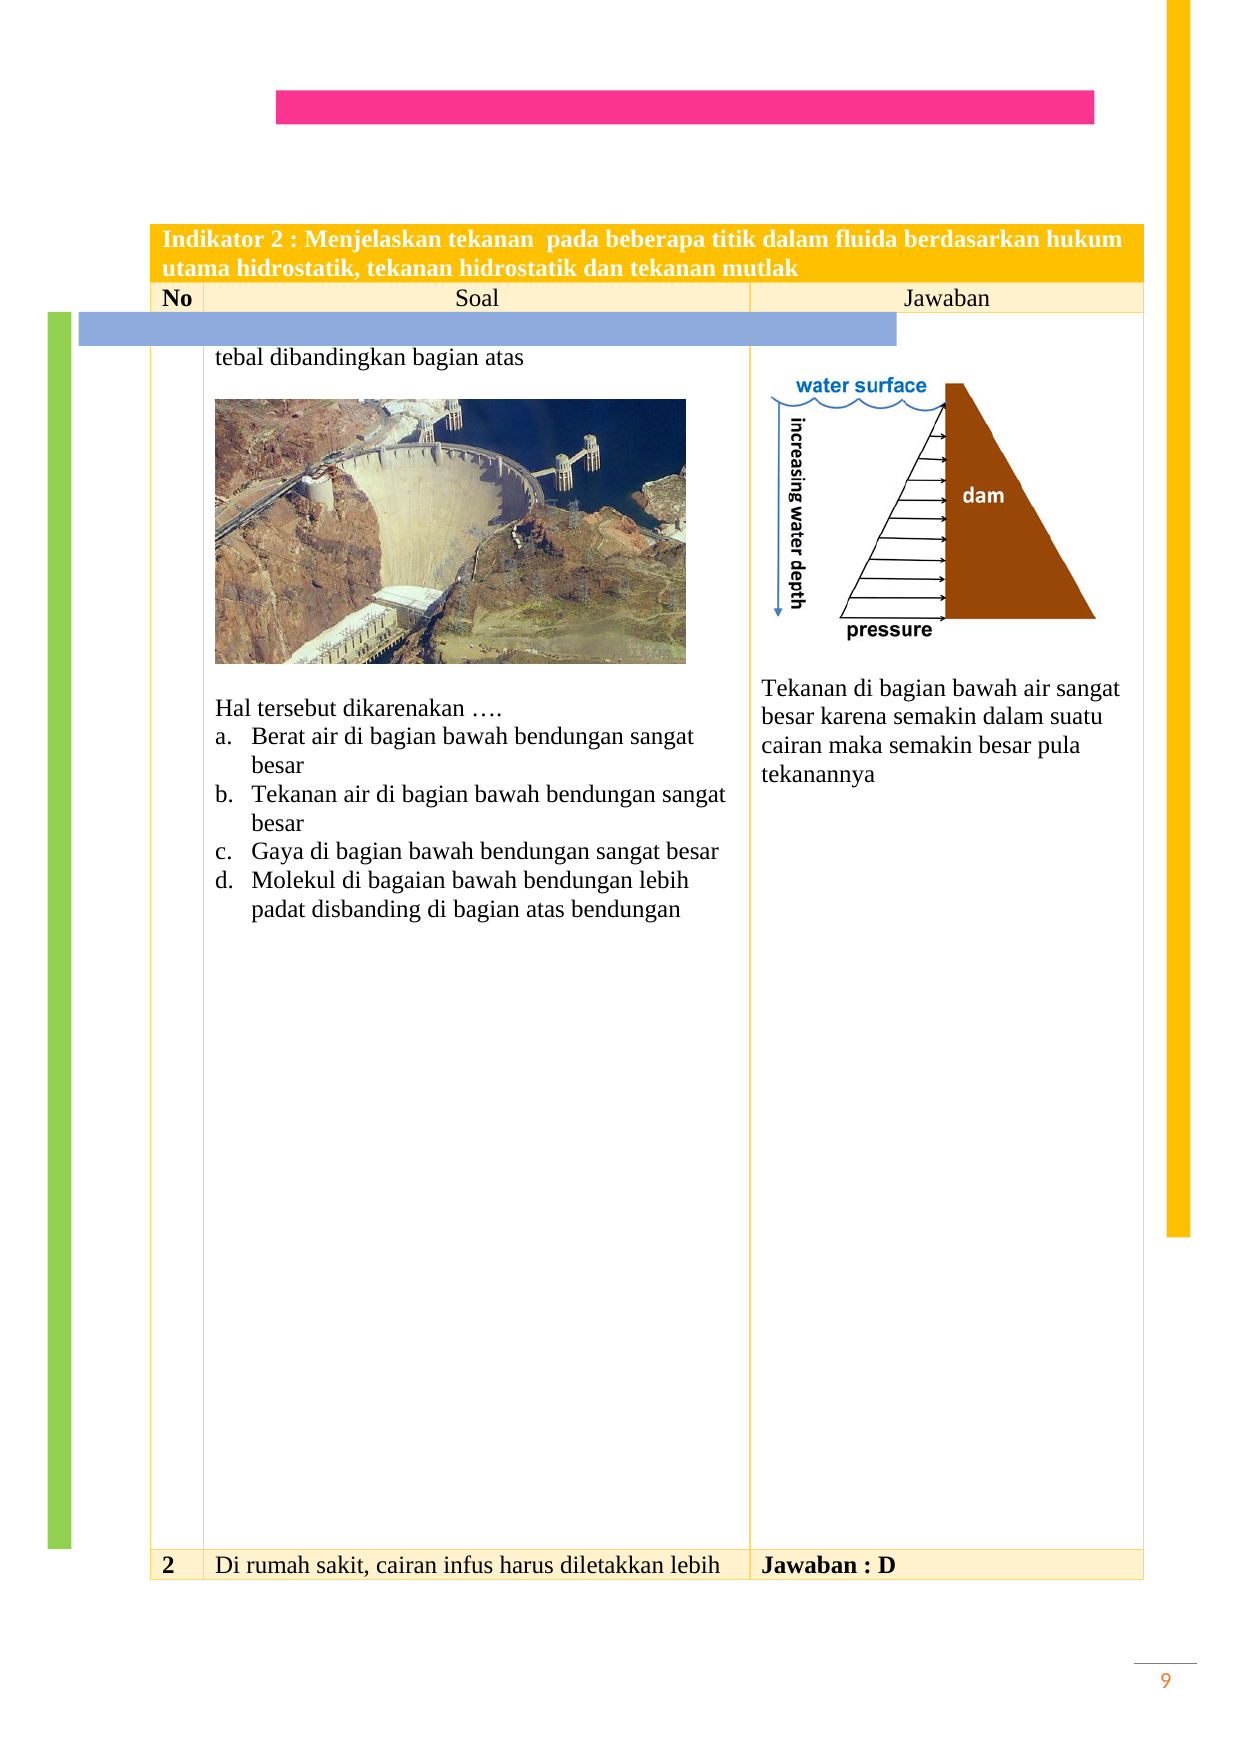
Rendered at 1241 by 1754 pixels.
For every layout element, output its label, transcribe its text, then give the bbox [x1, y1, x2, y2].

table_cell Jawaban [751, 283, 1143, 312]
picture [761, 370, 1109, 644]
table_cell Jawaban : C Tekanan di bagian bawah air sangat besar karena semakin dalam suatu cairan maka semakin besar pula tekanannya [751, 313, 1143, 1549]
table_cell 2 [151, 1550, 203, 1579]
picture [215, 399, 686, 664]
table_cell Bendungan dibangun dengan bagian bawah lebih tebal dibandingkan bagian atas Hal tersebut dikarenakan …. Berat air di bagian bawah bendungan sangat besar Tekanan air di bagian bawah bendungan sangat besar Gaya di bagian bawah bendungan sangat besar Molekul di bagaian bawah bendungan lebih padat disbanding di bagian atas bendungan [204, 346, 749, 1549]
table_cell Soal [204, 283, 749, 311]
table_header Indikator 2 : Menjelaskan tekanan pada beberapa titik dalam fluida berdasarkan hukum utama hidrostatik, tekanan hidrostatik dan tekanan mutlak [151, 225, 1143, 282]
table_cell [751, 1550, 1143, 1579]
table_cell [204, 1550, 749, 1579]
table_cell 1 [151, 346, 203, 1549]
table_cell No [151, 283, 203, 311]
